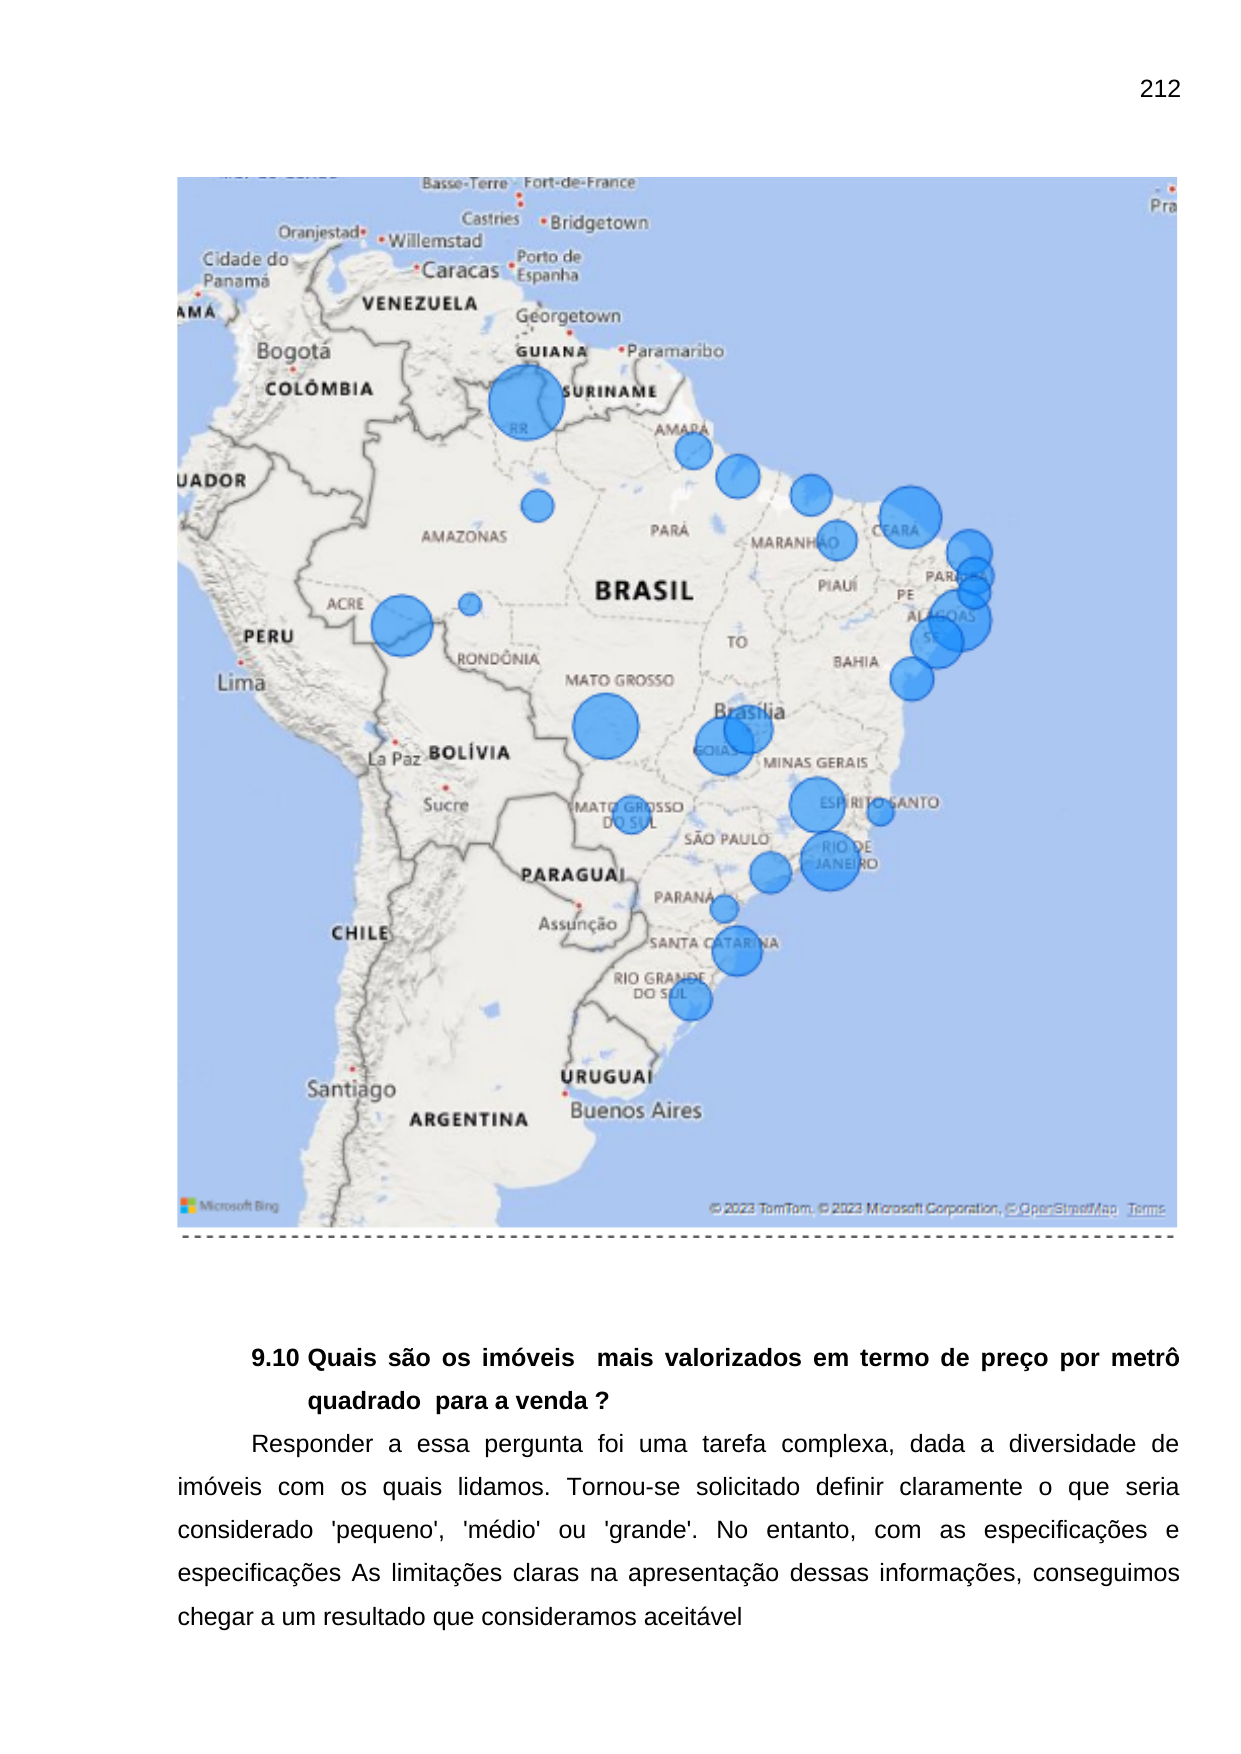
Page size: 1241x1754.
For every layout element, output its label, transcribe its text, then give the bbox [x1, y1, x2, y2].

text Responder a essa pergunta foi uma tarefa complexa, dada a diversidade de imóveis com os quais lidamos. Tornou-se solicitado definir claramente o que seria considerado 'pequeno', 'médio' ou 'grande'. No entanto, com as especificações e especificações As limitações claras na apresentação dessas informações, conseguimos chegar a um resultado que consideramos aceitável [177, 1429, 1181, 1630]
list Quais são os imóveis mais valorizados em termo de preço por metrô quadrado para a venda ? [251, 1343, 1181, 1414]
picture [177, 177, 1178, 1238]
